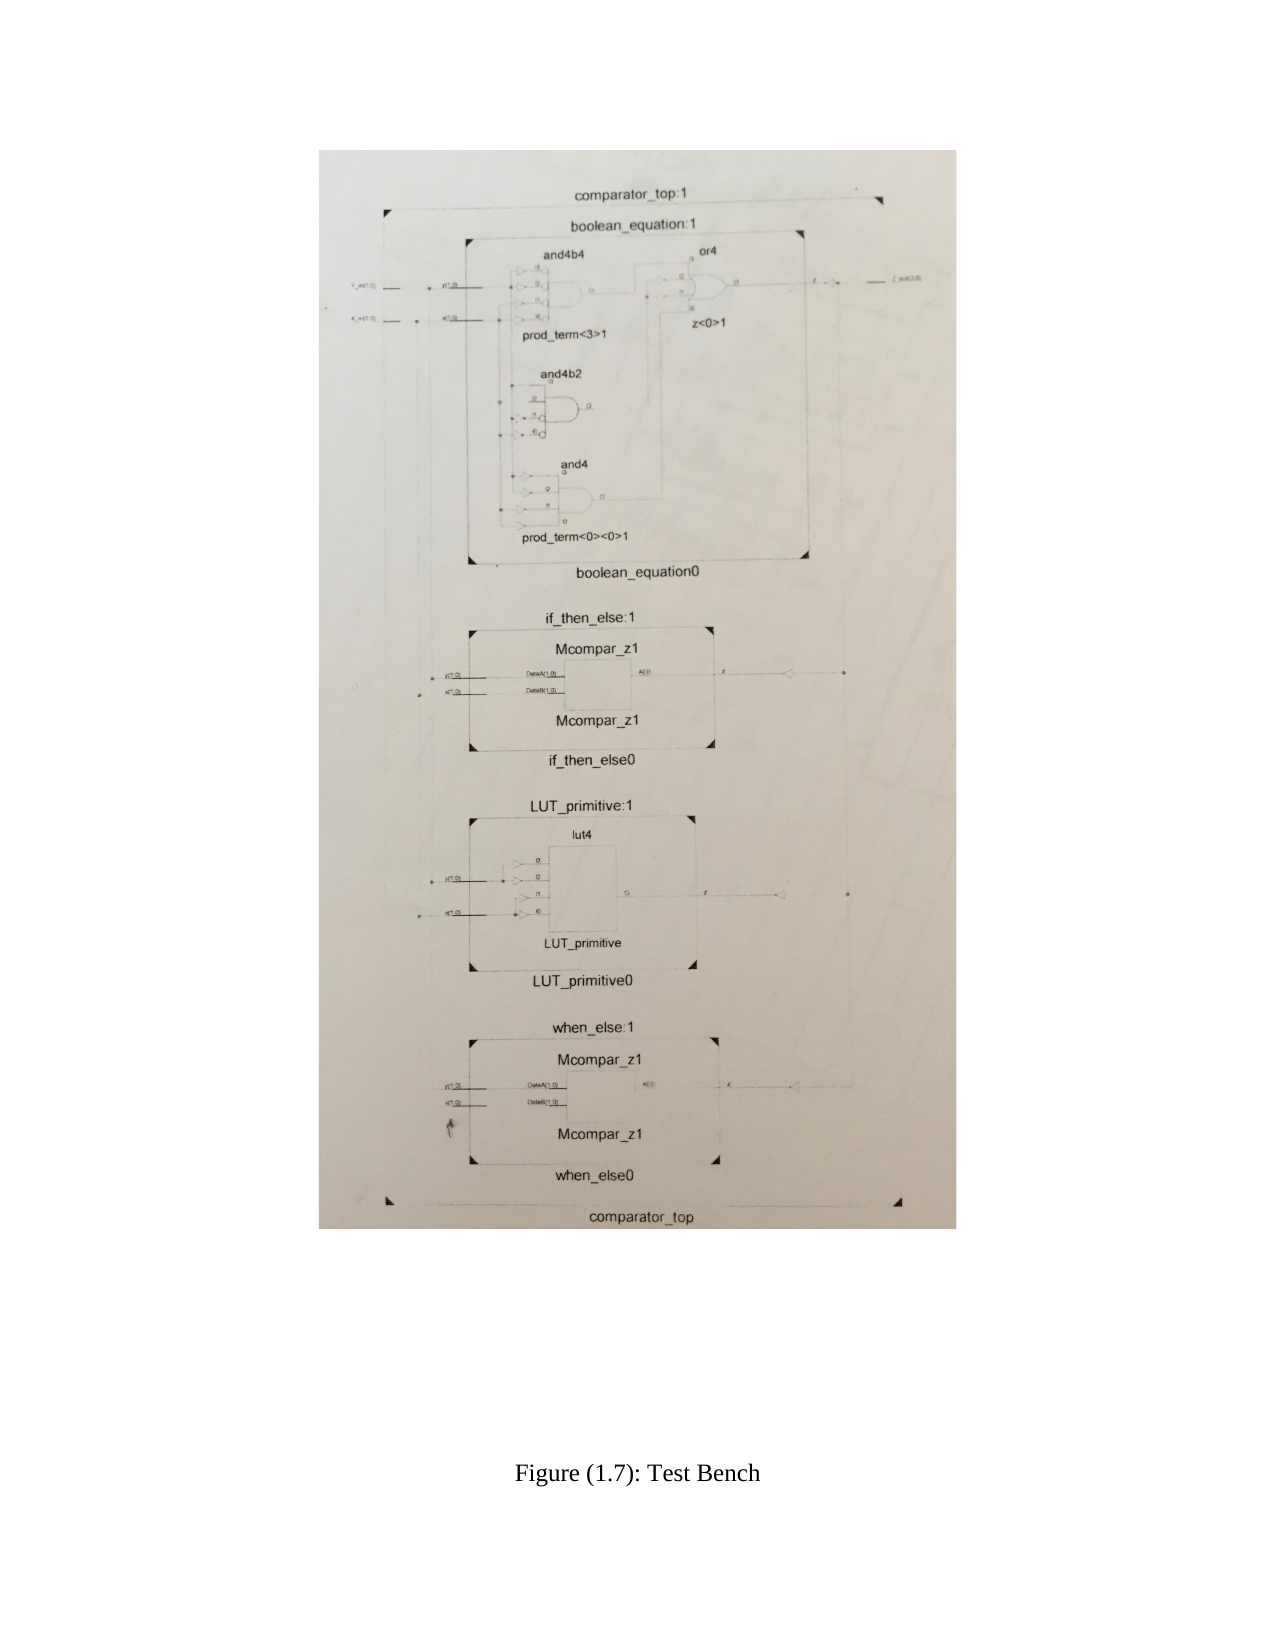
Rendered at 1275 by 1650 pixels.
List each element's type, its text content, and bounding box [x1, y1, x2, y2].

picture [318, 150, 957, 1229]
text Figure (1.7): Test Bench [187, 1458, 1087, 1487]
